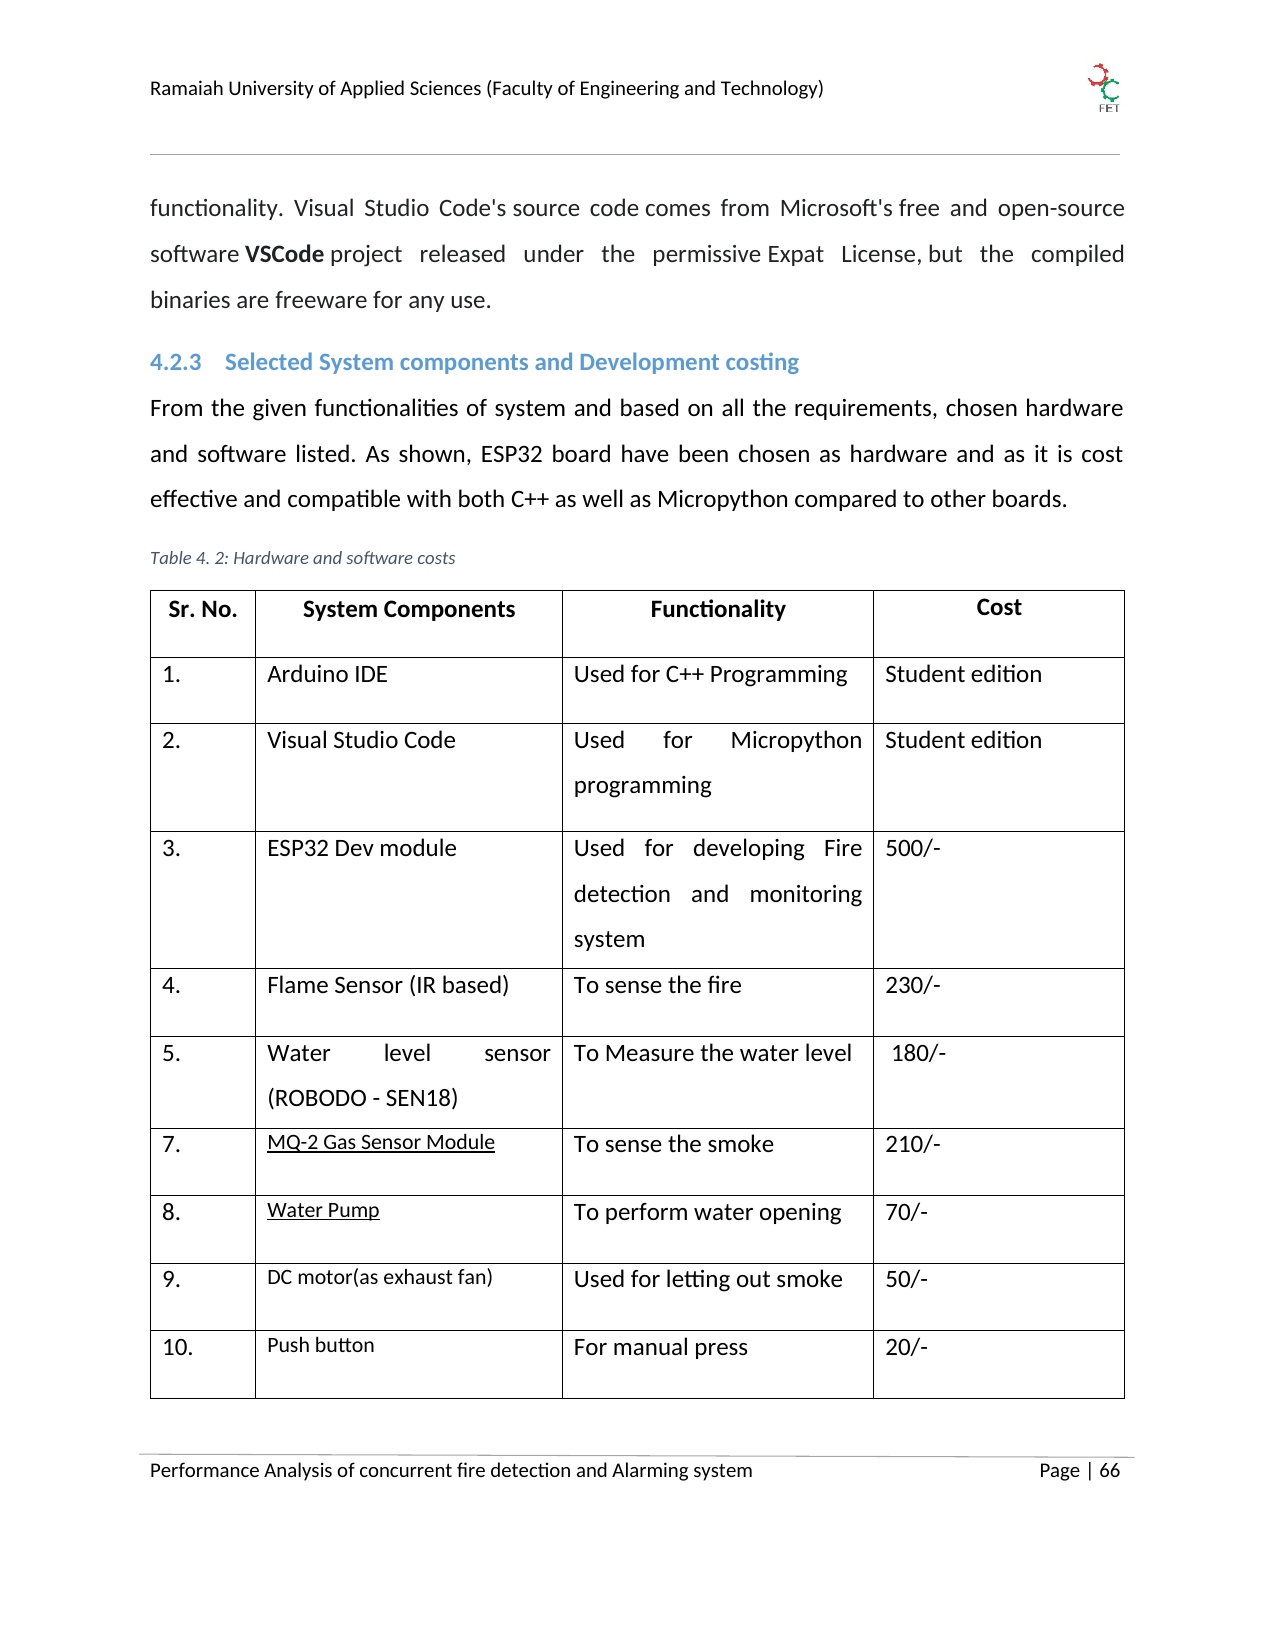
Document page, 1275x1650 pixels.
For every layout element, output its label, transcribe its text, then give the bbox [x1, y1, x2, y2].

table_cell 210/- [874, 1129, 1124, 1195]
table_cell Student edition [874, 658, 1124, 723]
table_cell ESP32 Dev module [256, 832, 562, 968]
picture [1084, 57, 1125, 118]
table_cell 7. [151, 1129, 255, 1195]
table_cell To Measure the water level [563, 1037, 873, 1127]
text Table 4. 2: Hardware and software costs [150, 546, 1125, 569]
table_cell MQ-2 Gas Sensor Module [256, 1129, 562, 1195]
table_cell To sense the smoke [563, 1129, 873, 1195]
table_cell DC motor(as exhaust fan) [256, 1264, 562, 1330]
table_cell 70/- [874, 1196, 1124, 1262]
table_header Functionality [563, 591, 873, 657]
table_cell Used for developing Fire detection and monitoring system [563, 832, 873, 968]
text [150, 192, 1125, 314]
table_cell Used for letting out smoke [563, 1264, 873, 1330]
table_cell Flame Sensor (IR based) [256, 969, 562, 1036]
table_cell 4. [151, 969, 255, 1036]
table_cell Water Pump [256, 1196, 562, 1262]
table_cell Water level sensor (ROBODO - SEN18) [256, 1037, 562, 1127]
table_cell 1. [151, 658, 255, 723]
table_cell Used for Micropython programming [563, 724, 873, 831]
table_cell 500/- [874, 832, 1124, 968]
table_cell 180/- [874, 1037, 1124, 1127]
table_cell 5. [151, 1037, 255, 1127]
table_cell Student edition [874, 724, 1124, 831]
table_header Sr. No. [151, 591, 255, 657]
table_header Cost [874, 591, 1124, 657]
table_cell 230/- [874, 969, 1124, 1036]
table_cell To sense the fire [563, 969, 873, 1036]
table_cell 50/- [874, 1264, 1124, 1330]
table_cell To perform water opening [563, 1196, 873, 1262]
subtitle 4.2.3 Selected System components and Development costing [150, 346, 1125, 377]
table_cell 10. [151, 1331, 255, 1397]
table_cell 8. [151, 1196, 255, 1262]
table_cell Visual Studio Code [256, 724, 562, 831]
table_cell Arduino IDE [256, 658, 562, 723]
table_cell For manual press [563, 1331, 873, 1397]
text From the given functionalities of system and based on all the requirements, chosen hardware and software listed. As shown, ESP32 board have been chosen as hardware and as it is cost effective and compatible with both C++ as well as Micropython compared to other boards. [150, 392, 1125, 514]
table_cell 20/- [874, 1331, 1124, 1397]
table_cell Push button [256, 1331, 562, 1397]
table_cell Used for C++ Programming [563, 658, 873, 723]
table_cell 9. [151, 1264, 255, 1330]
table_cell 2. [151, 724, 255, 831]
table_cell 3. [151, 832, 255, 968]
table_header System Components [256, 591, 562, 657]
